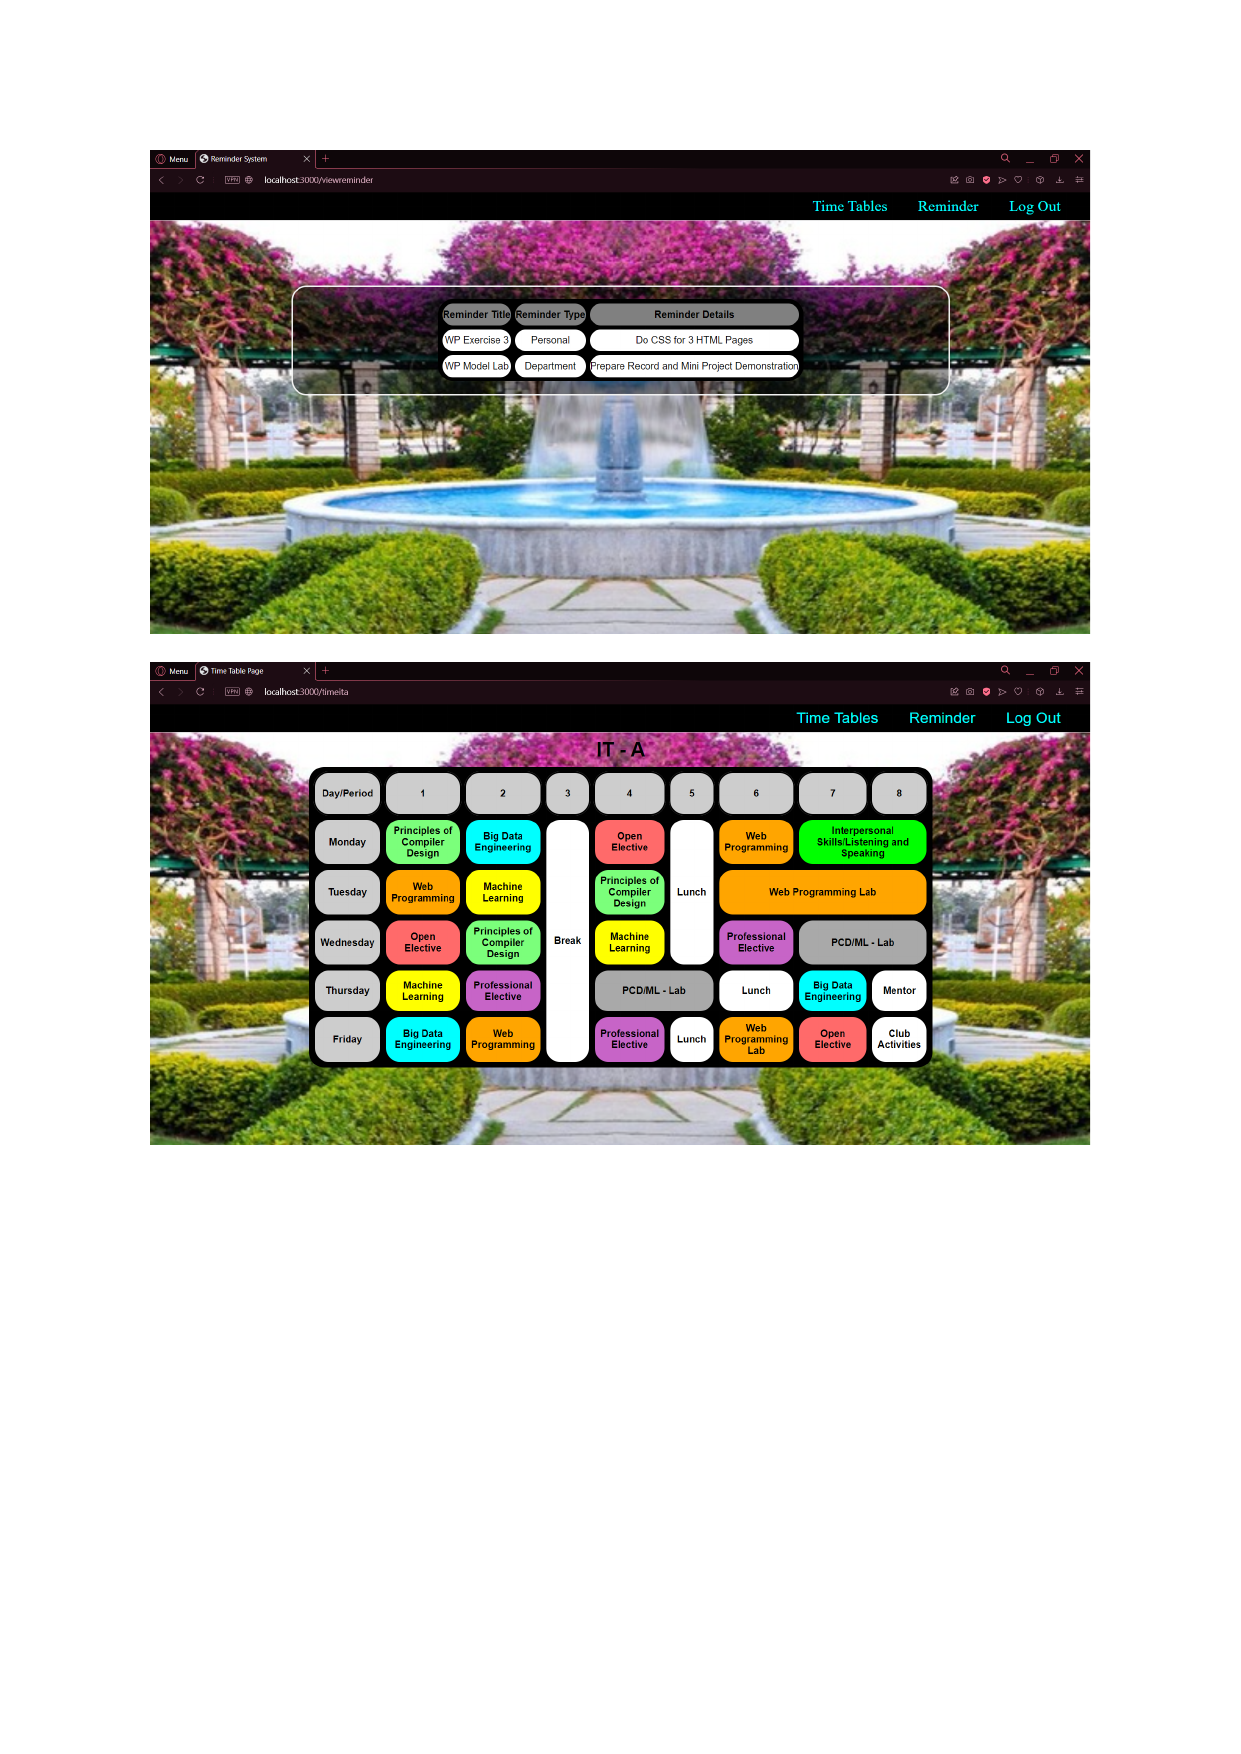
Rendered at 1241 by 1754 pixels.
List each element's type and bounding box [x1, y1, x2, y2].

picture [150, 150, 1091, 634]
picture [150, 662, 1091, 1145]
